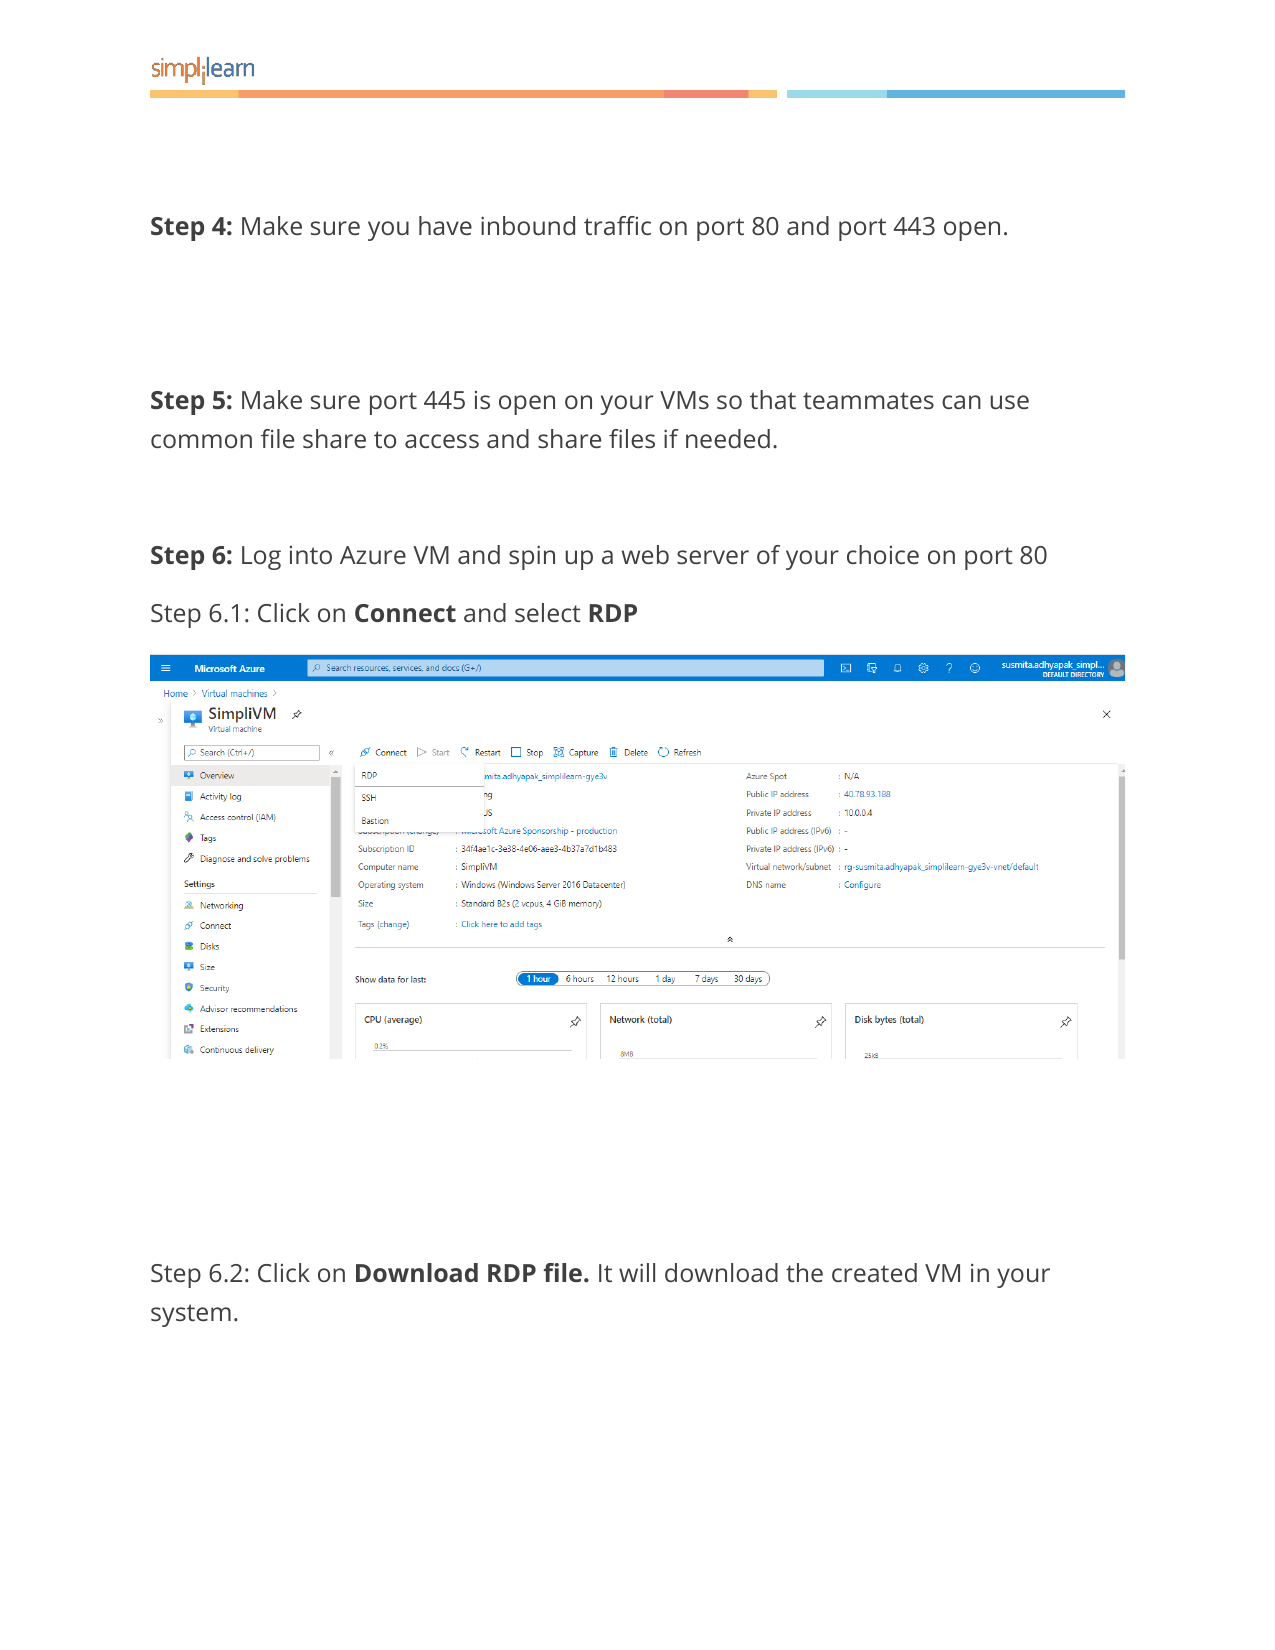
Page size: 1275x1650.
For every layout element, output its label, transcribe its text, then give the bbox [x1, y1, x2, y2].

text Step 6.1: Click on Connect and select RDP [150, 596, 1102, 630]
picture [150, 52, 1125, 98]
text Step 6: Log into Azure VM and spin up a web server of your choice on port 80 [150, 538, 1102, 572]
picture [150, 654, 1125, 1059]
text Step 4: Make sure you have inbound traffic on port 80 and port 443 open. [150, 208, 1050, 242]
text Step 5: Make sure port 445 is open on your VMs so that teammates can use common file share to access and share files if needed. [150, 382, 1102, 456]
text Step 6.2: Click on Download RDP file. It will download the created VM in your system. [150, 1256, 1102, 1329]
